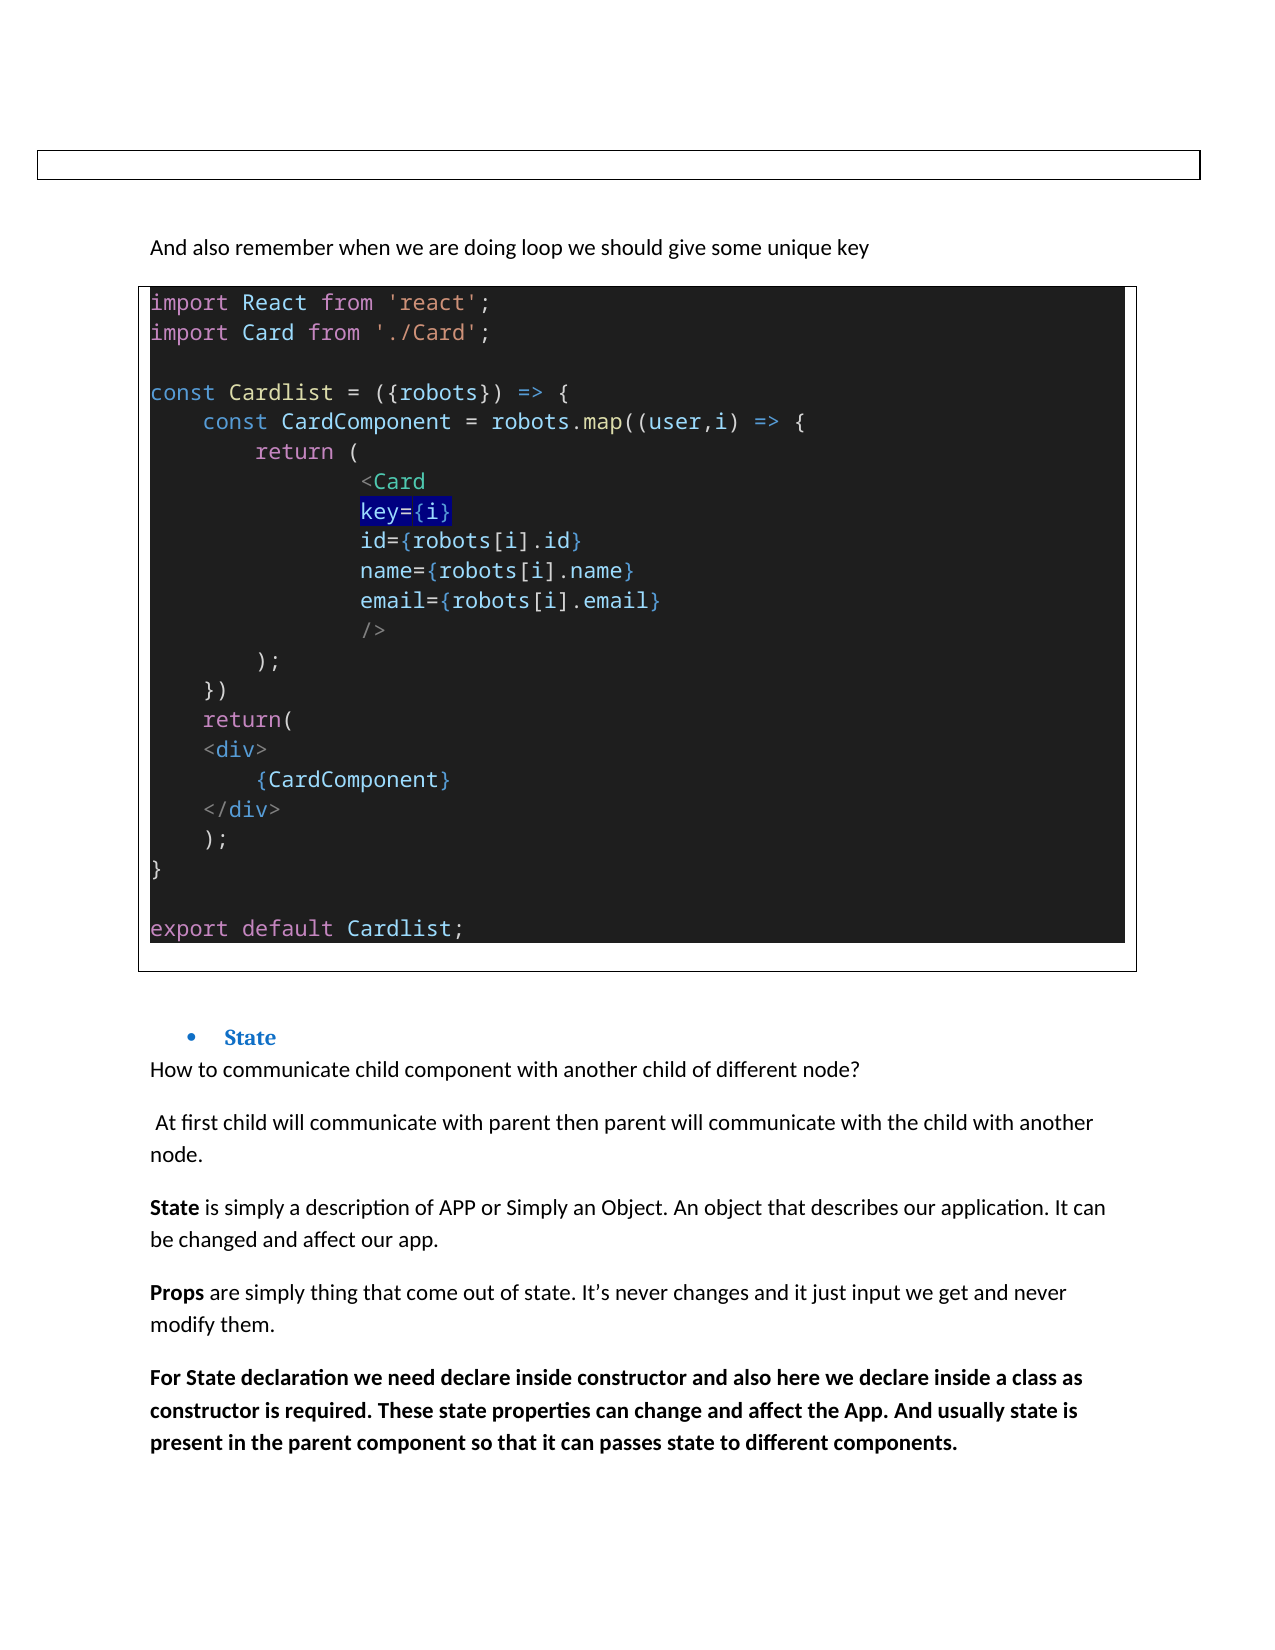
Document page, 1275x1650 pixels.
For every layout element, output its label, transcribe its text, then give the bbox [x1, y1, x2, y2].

text For State declaration we need declare inside constructor and also here we declare inside a class as constructor is required. These state properties can change and affect the App. And usually state is present in the parent component so that it can passes state to different components. [150, 1363, 1125, 1456]
table_header import React from 'react'; import Card from './Card'; const Cardlist = ({robots}) => { const CardComponent = robots.map((user,i) => { return ( <Card key={i} id={robots[i].id} name={robots[i].name} email={robots[i].email} /> ); }) return( <div> {CardComponent} </div> ); } export default Cardlist; [139, 287, 1136, 971]
text State is simply a description of APP or Simply an Object. An object that describes our application. It can be changed and affect our app. [150, 1193, 1125, 1253]
text Props are simply thing that come out of state. It’s never changes and it just input we get and never modify them. [150, 1278, 1125, 1338]
text How to communicate child component with another child of different node? [150, 1055, 1125, 1083]
text And also remember when we are doing loop we should give some unique key [150, 233, 1125, 261]
text At first child will communicate with parent then parent will communicate with the child with another node. [150, 1108, 1125, 1168]
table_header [38, 151, 1199, 179]
subtitle State [187, 1025, 1125, 1051]
